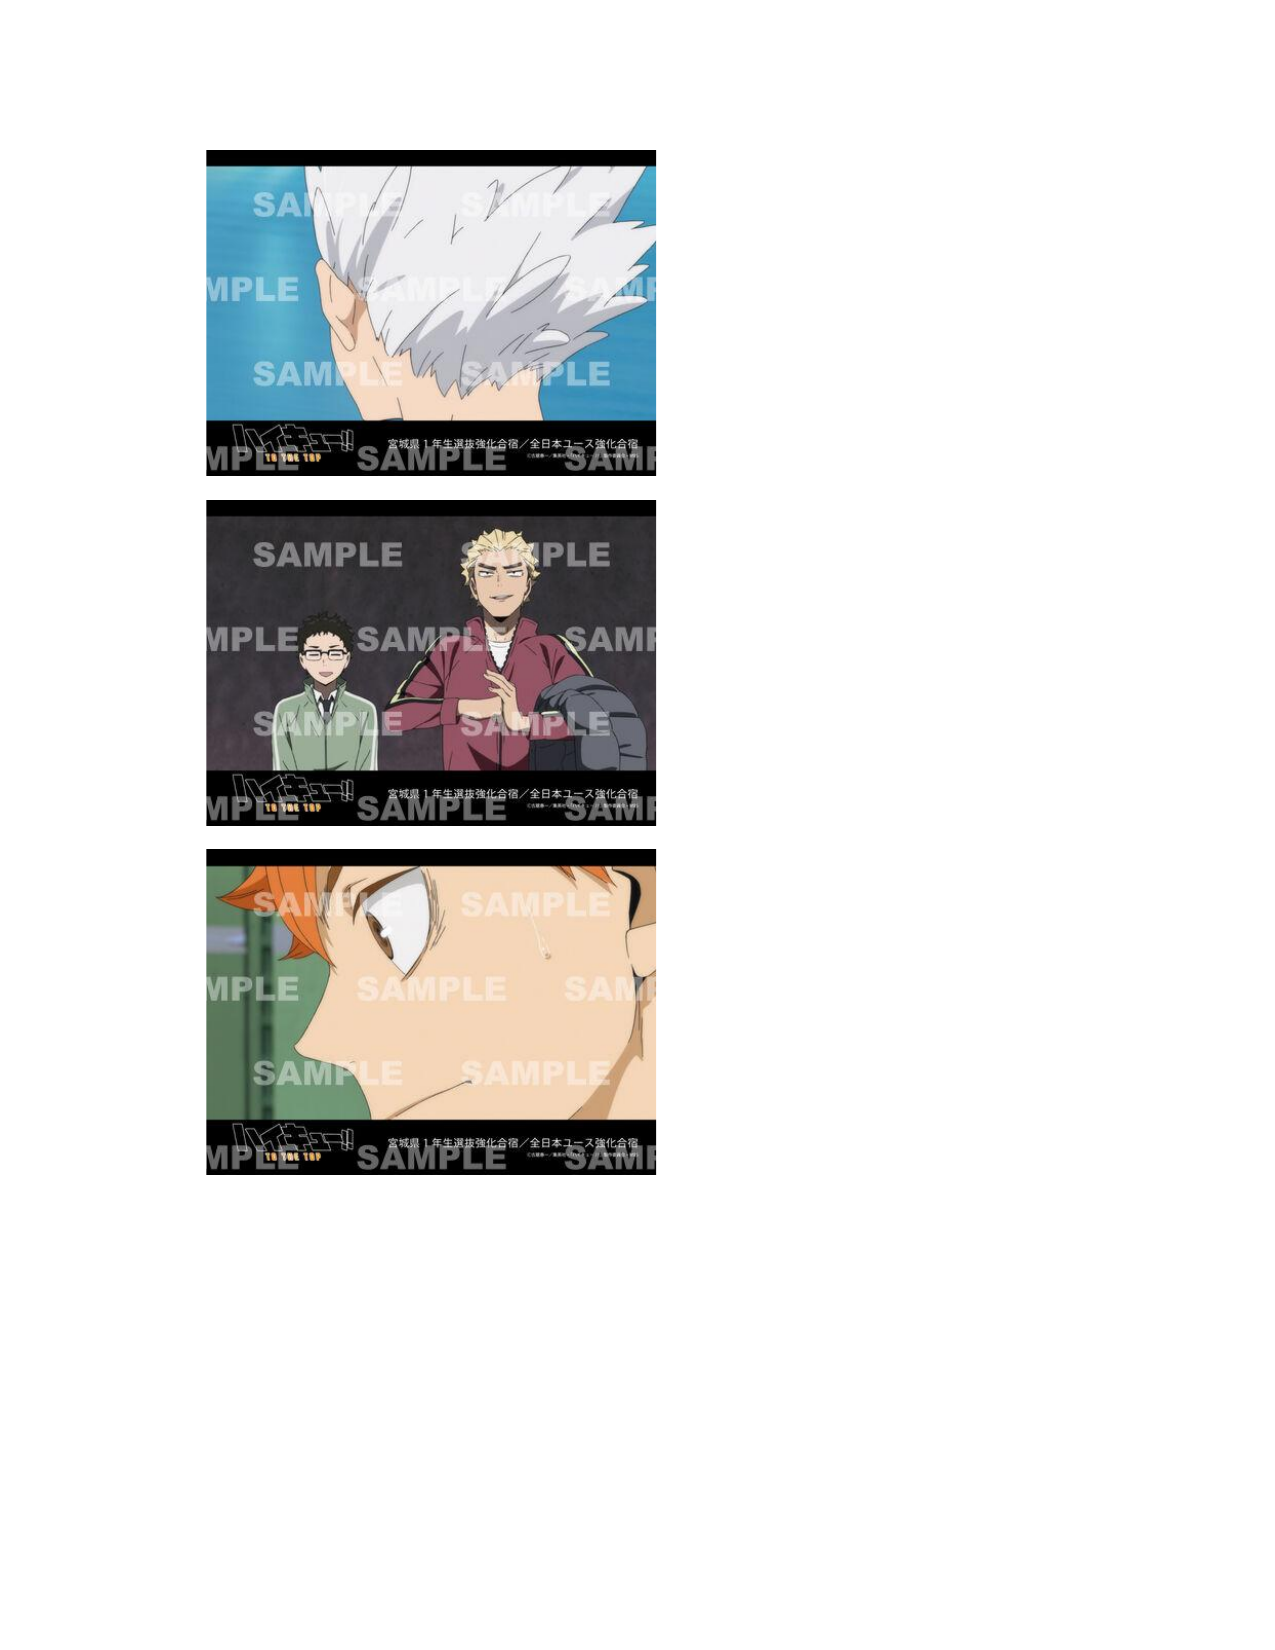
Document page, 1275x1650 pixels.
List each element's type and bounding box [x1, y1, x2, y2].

picture [206, 150, 657, 476]
picture [206, 500, 657, 826]
picture [206, 849, 657, 1175]
